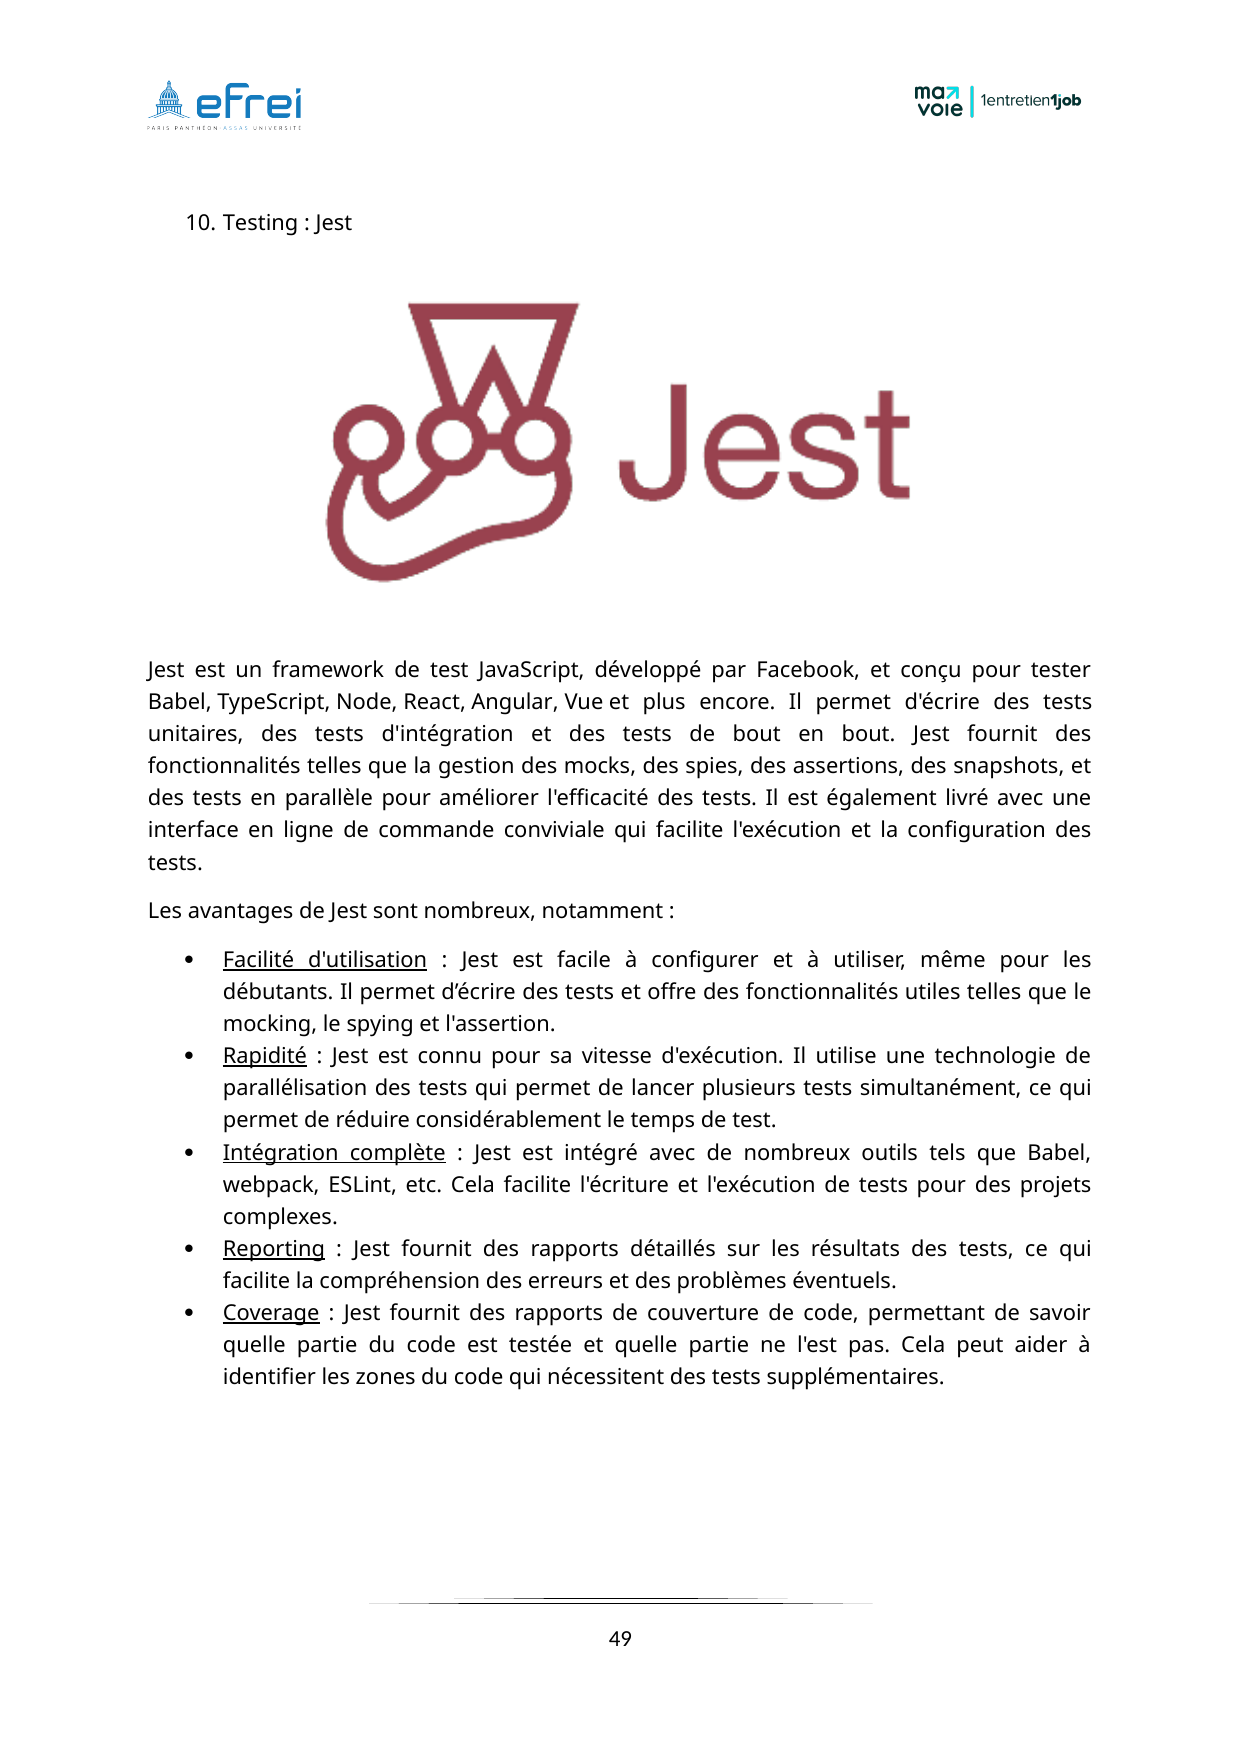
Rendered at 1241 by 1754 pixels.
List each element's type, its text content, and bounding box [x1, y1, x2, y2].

picture [147, 80, 301, 130]
text Jest est un framework de test JavaScript, développé par Facebook, et conçu pour tester Babel, TypeScript, Node, React, Angular, Vue et plus encore. Il permet d'écrire des tests unitaires, des tests d'intégration et des tests de bout en bout. Jest fournit des fonctionnalités telles que la gestion des mocks, des spies, des assertions, des snapshots, et des tests en parallèle pour améliorer l'efficacité des tests. Il est également livré avec une interface en ligne de commande conviviale qui facilite l'exécution et la configuration des tests. [148, 654, 1093, 876]
list Reporting : Jest fournit des rapports détaillés sur les résultats des tests, ce qui facilite la compréhension des erreurs et des problèmes éventuels. [185, 1233, 1093, 1295]
picture [903, 73, 1093, 130]
list Intégration complète : Jest est intégré avec de nombreux outils tels que Babel, webpack, ESLint, etc. Cela facilite l'écriture et l'exécution de tests pour des projets complexes. [185, 1137, 1093, 1231]
picture [324, 265, 916, 625]
list Testing : Jest [185, 207, 1093, 236]
list Facilité d'utilisation : Jest est facile à configurer et à utiliser, même pour les débutants. Il permet d’écrire des tests et offre des fonctionnalités utiles telles que le mocking, le spying et l'assertion. [185, 944, 1093, 1038]
list Rapidité : Jest est connu pour sa vitesse d'exécution. Il utilise une technologie de parallélisation des tests qui permet de lancer plusieurs tests simultanément, ce qui permet de réduire considérablement le temps de test. [185, 1040, 1093, 1134]
text Les avantages de Jest sont nombreux, notamment : [148, 895, 1093, 925]
list Coverage : Jest fournit des rapports de couverture de code, permettant de savoir quelle partie du code est testée et quelle partie ne l'est pas. Cela peut aider à identifier les zones du code qui nécessitent des tests supplémentaires. [185, 1297, 1093, 1391]
